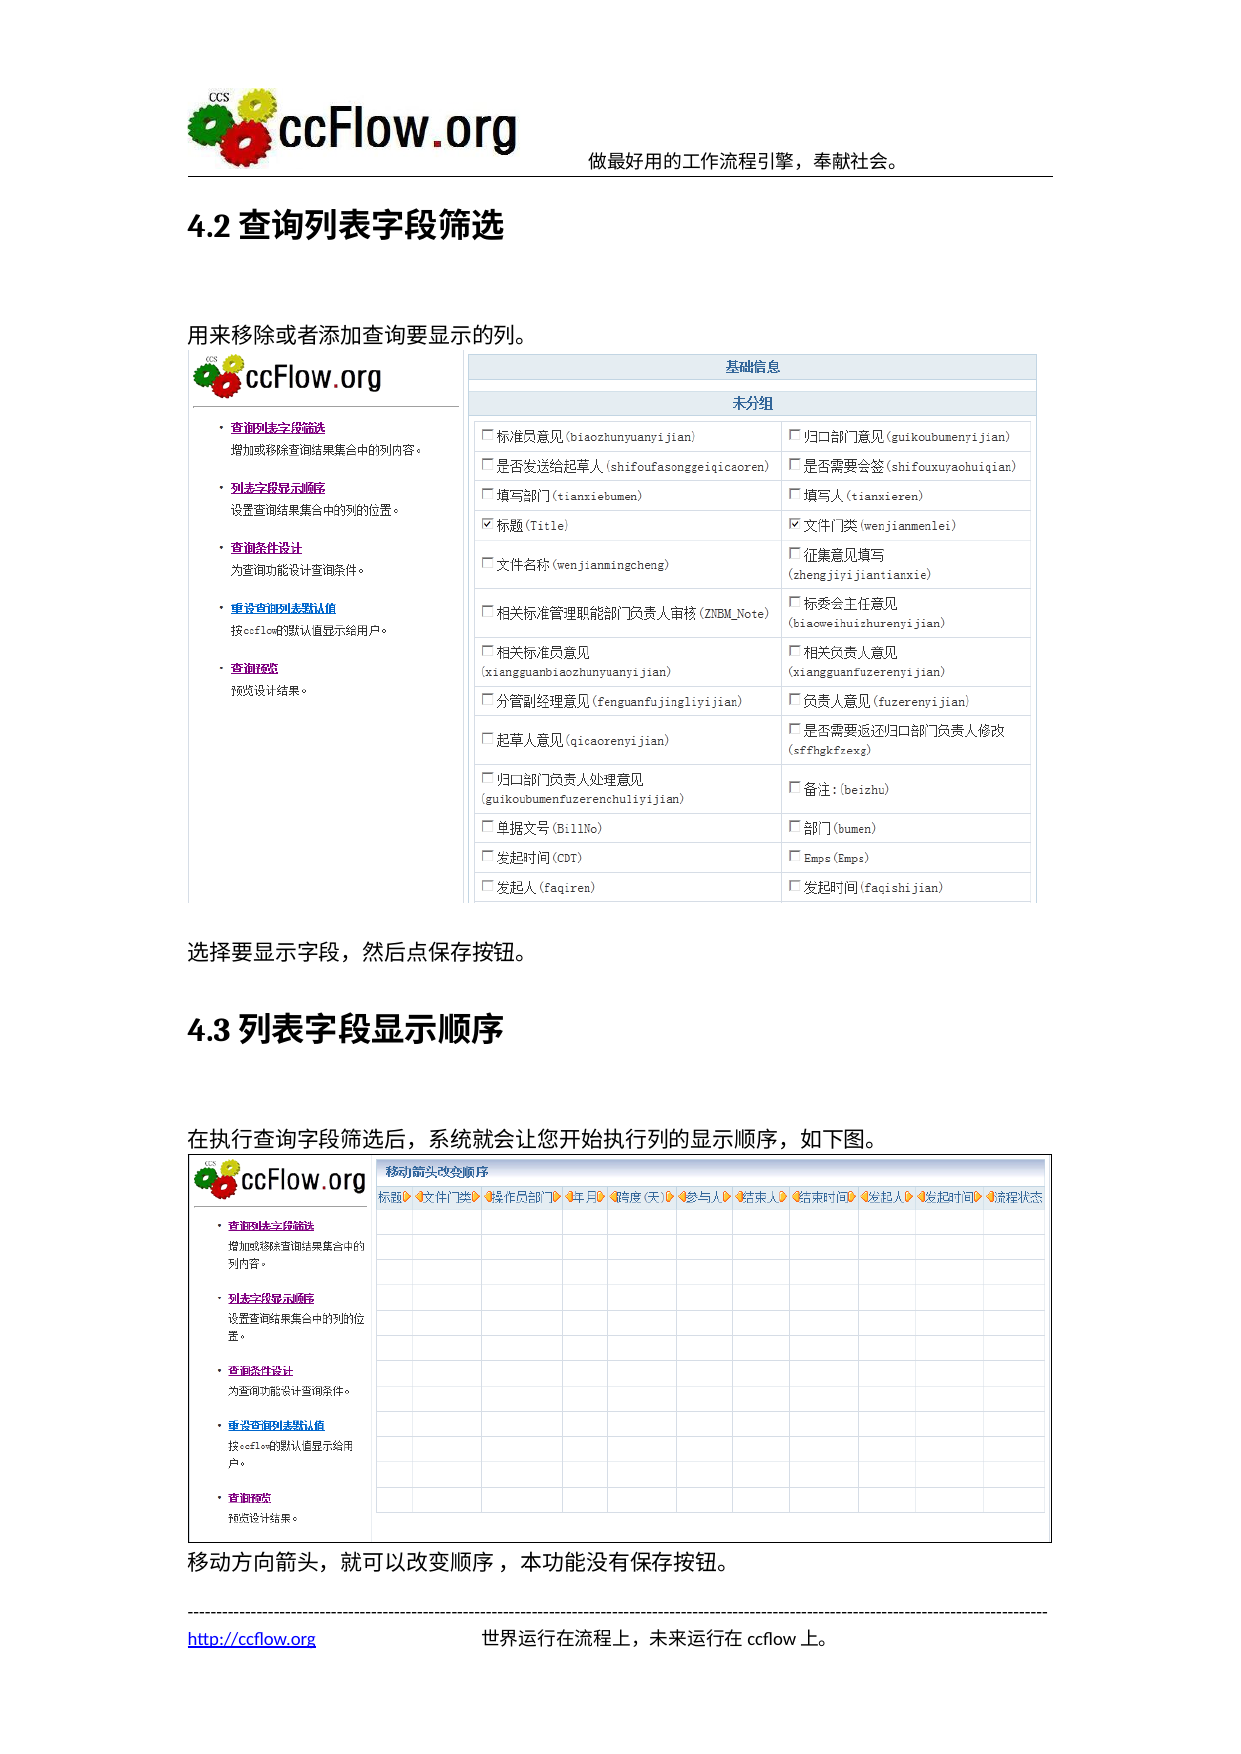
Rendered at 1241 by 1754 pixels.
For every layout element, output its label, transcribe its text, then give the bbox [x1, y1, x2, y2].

text 在执行查询字段筛选后，系统就会让您开始执行列的显示顺序，如下图。 [187, 1122, 1053, 1154]
text 用来移除或者添加查询要显示的列。 [187, 317, 1053, 350]
picture [189, 1155, 1051, 1542]
picture [187, 350, 1052, 903]
text 选择要显示字段，然后点保存按钮。 [187, 935, 1053, 967]
subtitle 4.2 查询列表字段筛选 [187, 190, 1053, 255]
subtitle 4.3 列表字段显示顺序 [187, 994, 1053, 1059]
text 移动方向箭头，就可以改变顺序 ，本功能没有保存按钮。 [187, 1544, 1053, 1577]
picture [187, 88, 521, 169]
